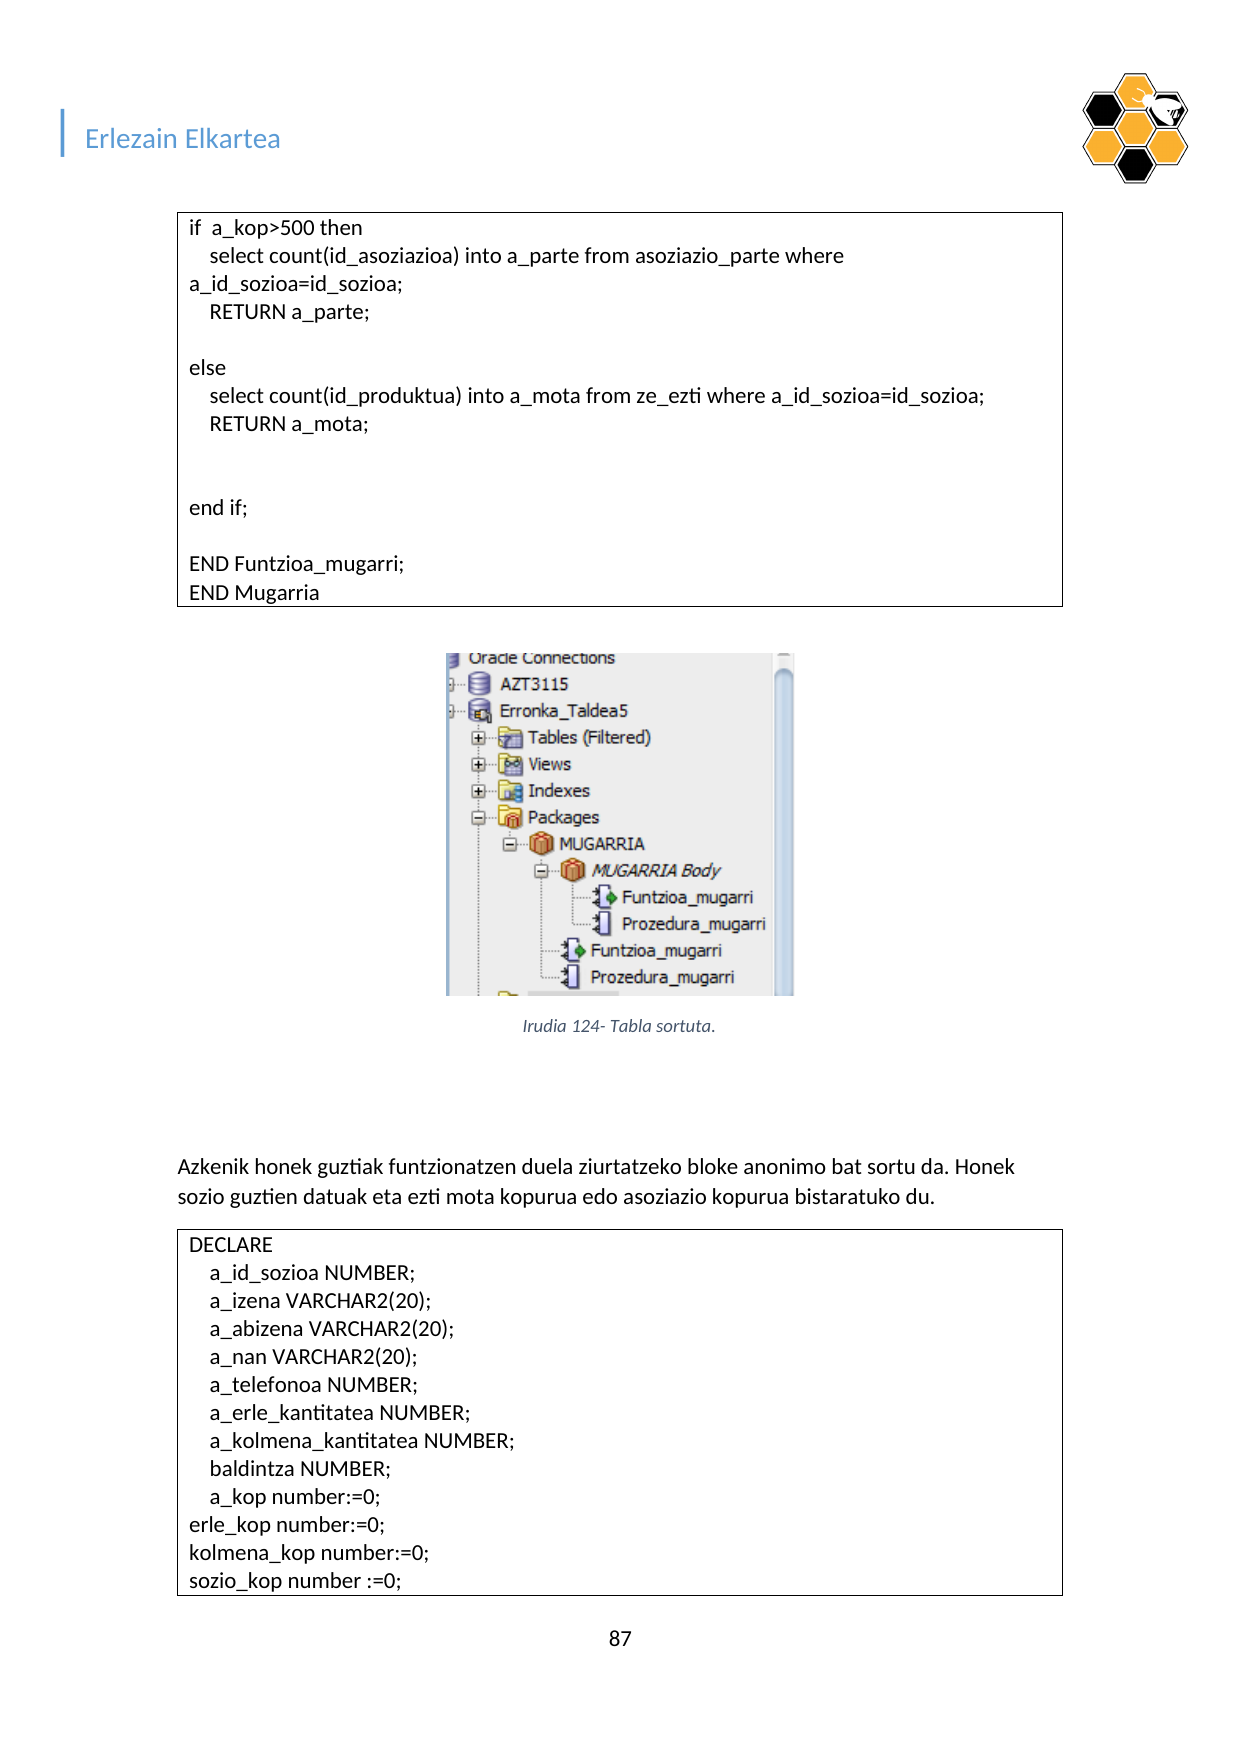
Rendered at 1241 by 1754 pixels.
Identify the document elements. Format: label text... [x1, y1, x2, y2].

picture [446, 653, 795, 996]
text Irudia 124- Tabla sortuta. [177, 1014, 1063, 1037]
picture [1071, 73, 1210, 185]
text Azkenik honek guztiak funtzionatzen duela ziurtatzeko bloke anonimo bat sortu da. Honek sozio guztien datuak eta ezti mota kopurua edo asoziazio kopurua bistaratuko du. [177, 1152, 1063, 1210]
